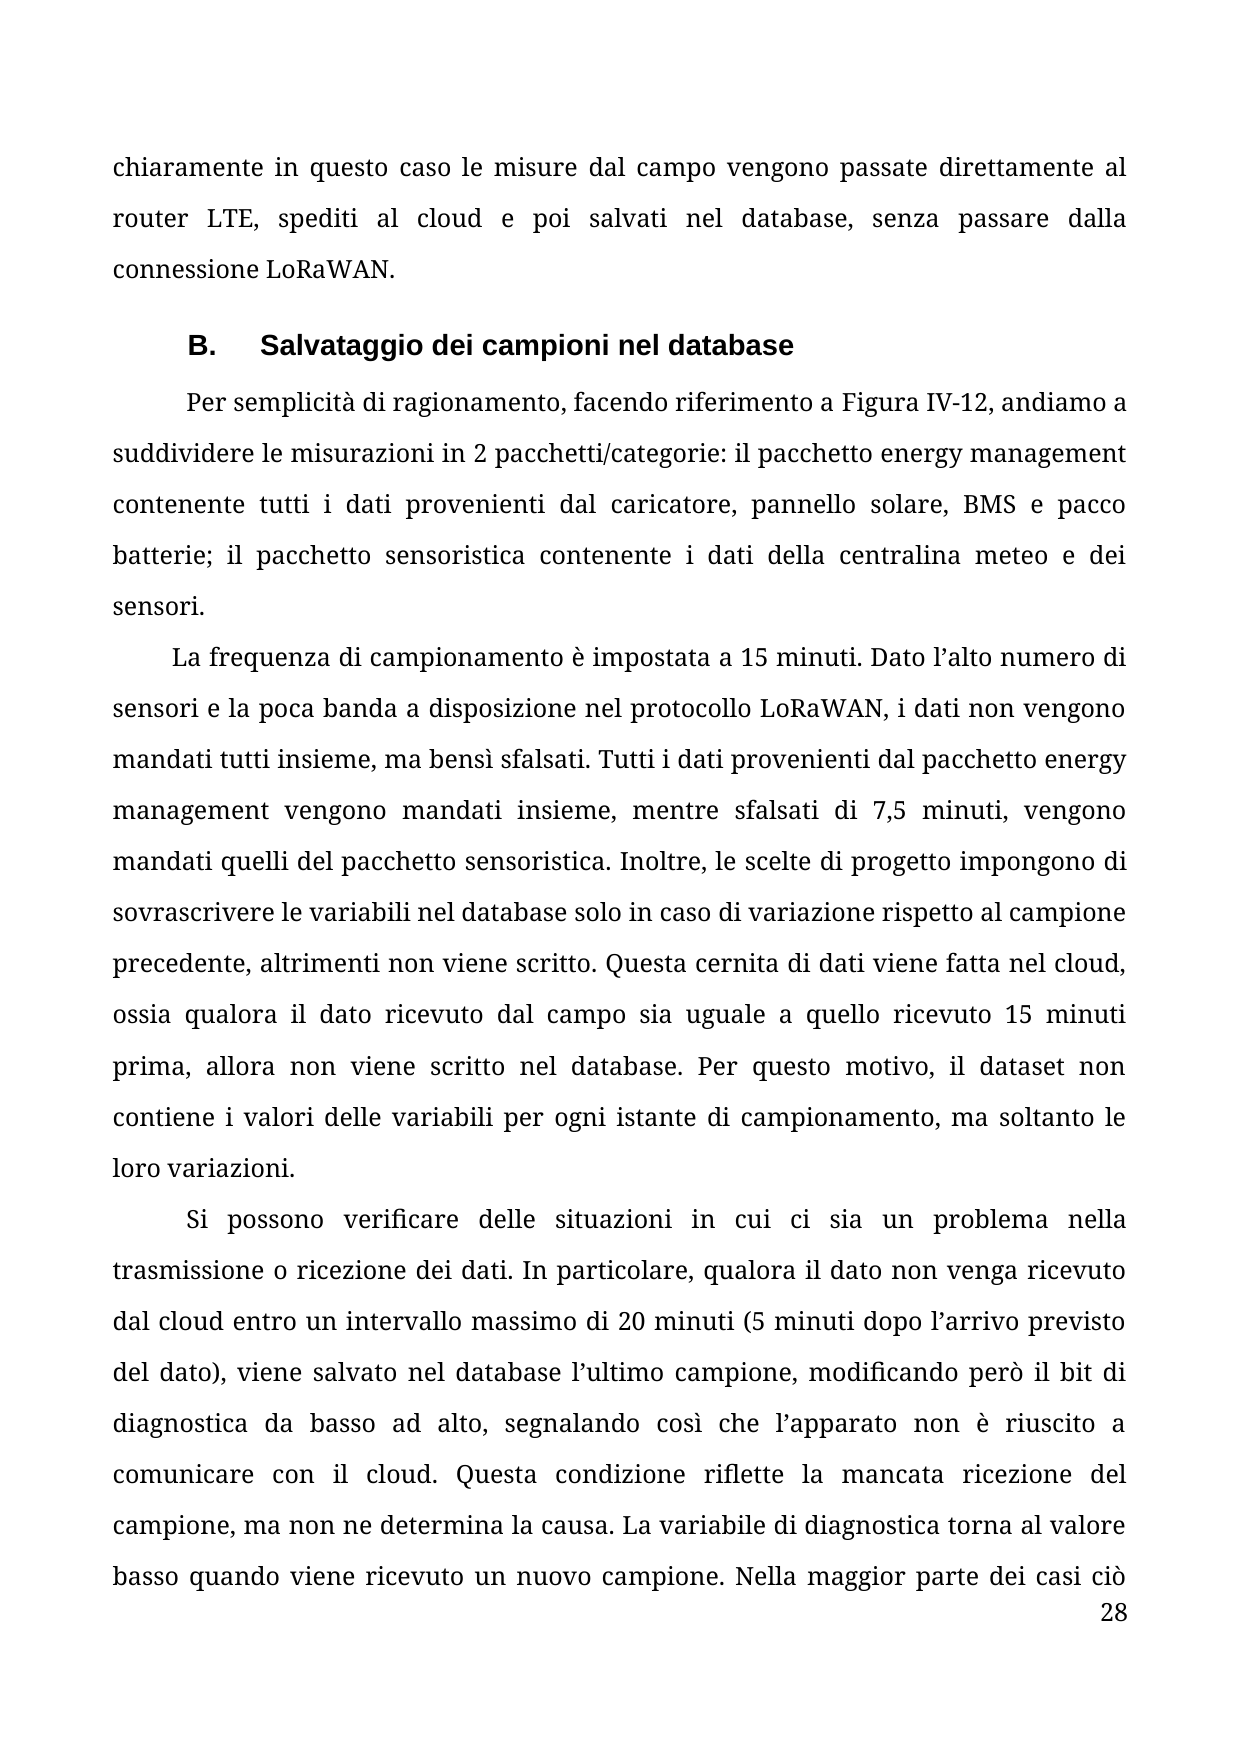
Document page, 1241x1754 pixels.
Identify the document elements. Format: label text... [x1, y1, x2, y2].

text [112, 1201, 1128, 1593]
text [112, 150, 1128, 286]
subtitle Salvataggio dei campioni nel database [187, 328, 1128, 362]
text La frequenza di campionamento è impostata a 15 minuti. Dato l’alto numero di sensori e la poca banda a disposizione nel protocollo LoRaWAN, i dati non vengono mandati tutti insieme, ma bensì sfalsati. Tutti i dati provenienti dal pacchetto energy management vengono mandati insieme, mentre sfalsati di 7,5 minuti, vengono mandati quelli del pacchetto sensoristica. Inoltre, le scelte di progetto impongono di sovrascrivere le variabili nel database solo in caso di variazione rispetto al campione precedente, altrimenti non viene scritto. Questa cernita di dati viene fatta nel cloud, ossia qualora il dato ricevuto dal campo sia uguale a quello ricevuto 15 minuti prima, allora non viene scritto nel database. Per questo motivo, il dataset non contiene i valori delle variabili per ogni istante di campionamento, ma soltanto le loro variazioni. [112, 640, 1128, 1184]
